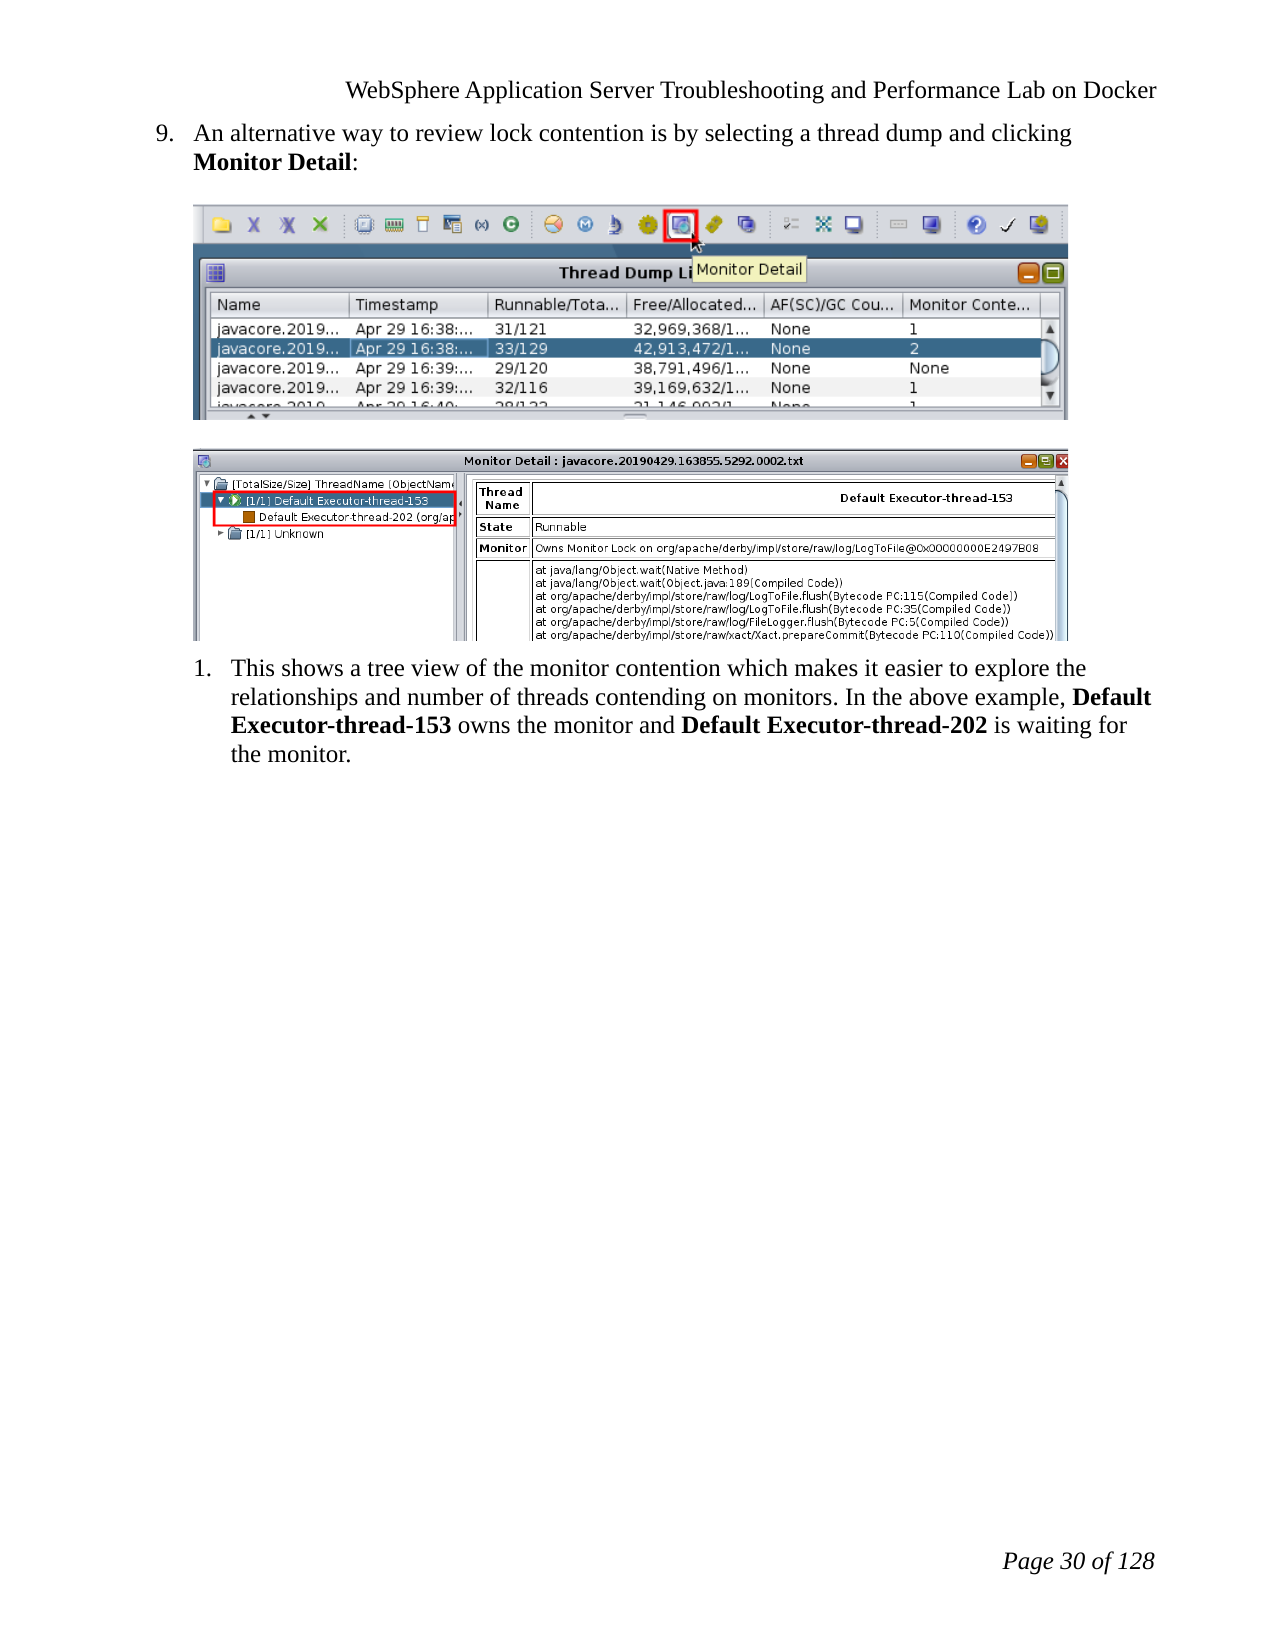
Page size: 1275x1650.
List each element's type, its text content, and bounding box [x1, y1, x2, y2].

list This shows a tree view of the monitor contention which makes it easier to explore the relationships and number of threads contending on monitors. In the above example, Default Executor-thread-153 owns the monitor and Default Executor-thread-202 is waiting for the monitor. [193, 653, 1157, 768]
picture [193, 204, 1069, 420]
picture [193, 448, 1069, 641]
